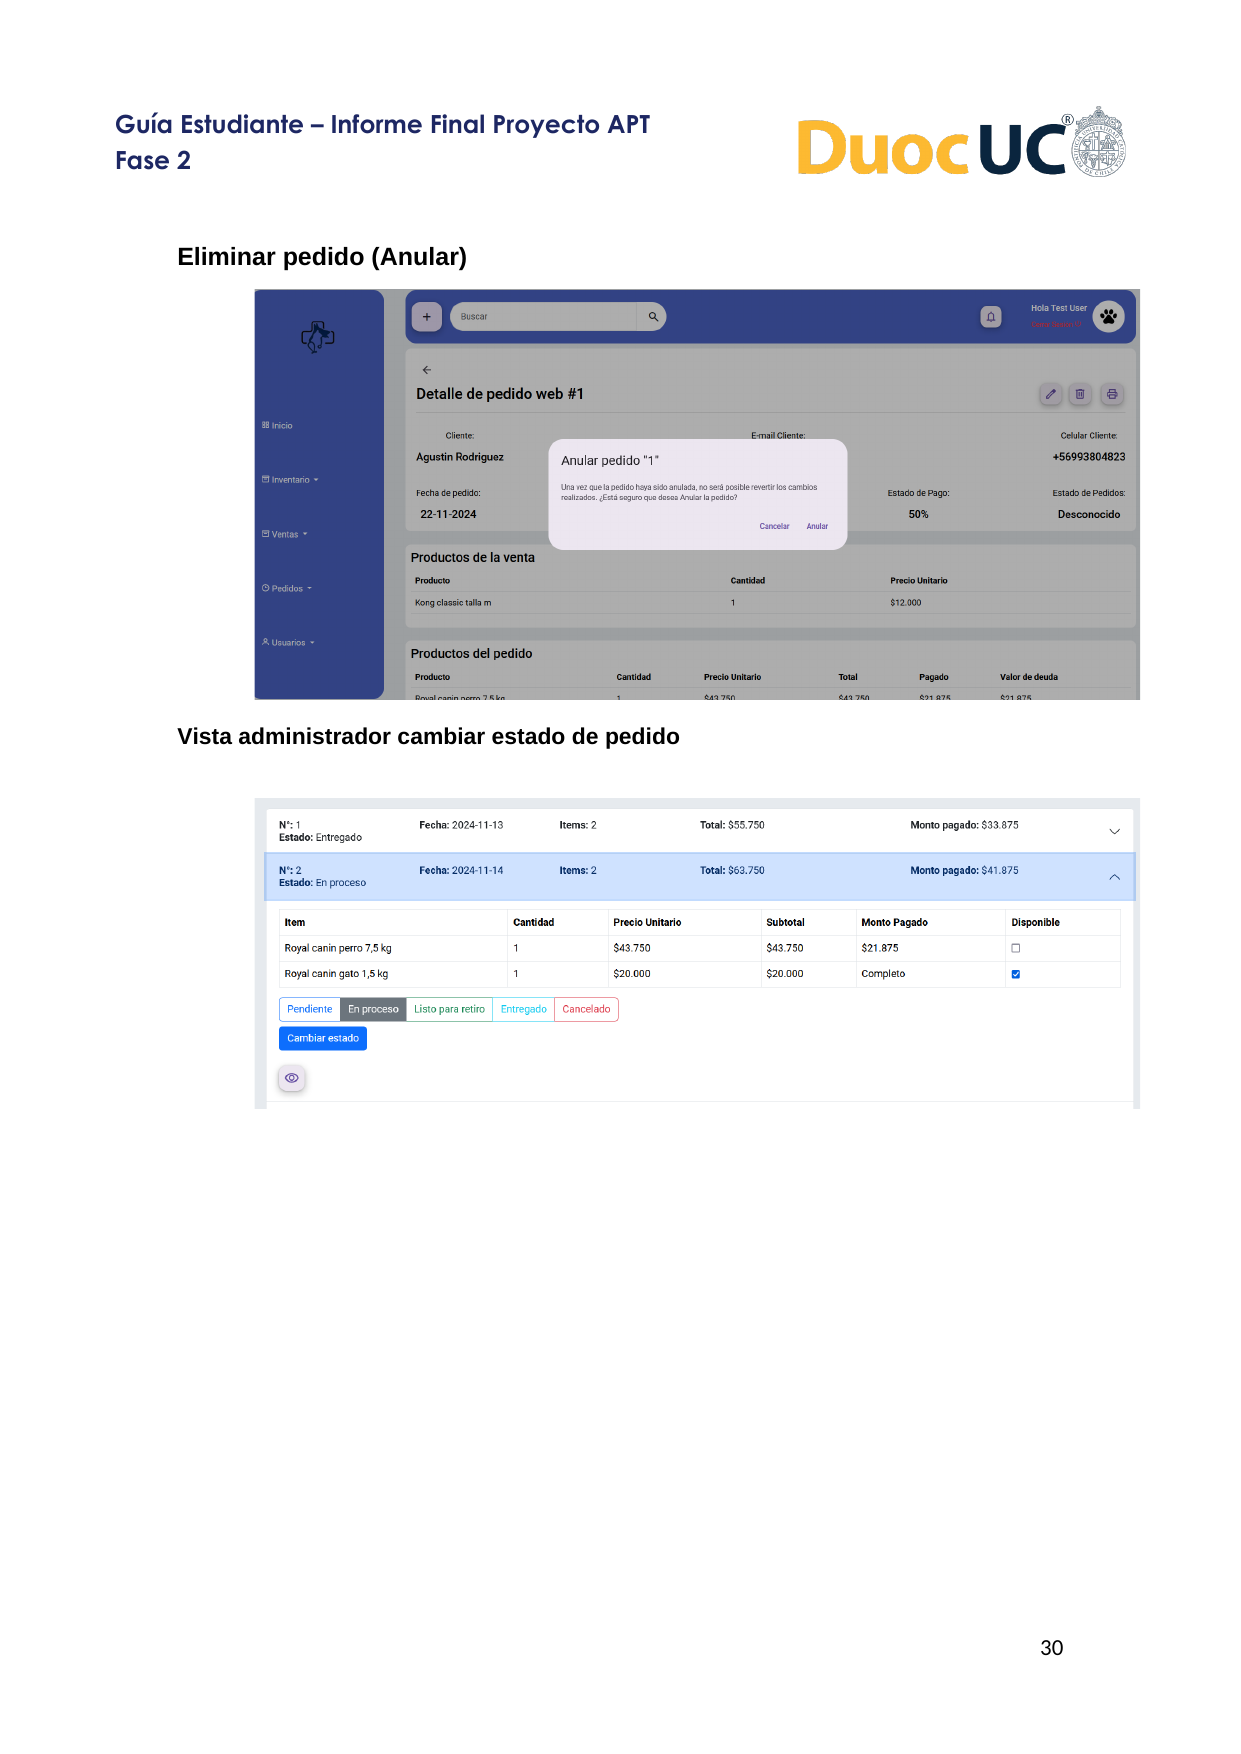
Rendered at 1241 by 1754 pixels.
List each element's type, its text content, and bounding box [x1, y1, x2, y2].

subtitle Vista administrador cambiar estado de pedido [177, 723, 1063, 749]
picture [254, 289, 1141, 700]
text Eliminar pedido (Anular) [177, 242, 1063, 271]
picture [798, 106, 1126, 177]
picture [254, 798, 1141, 1109]
